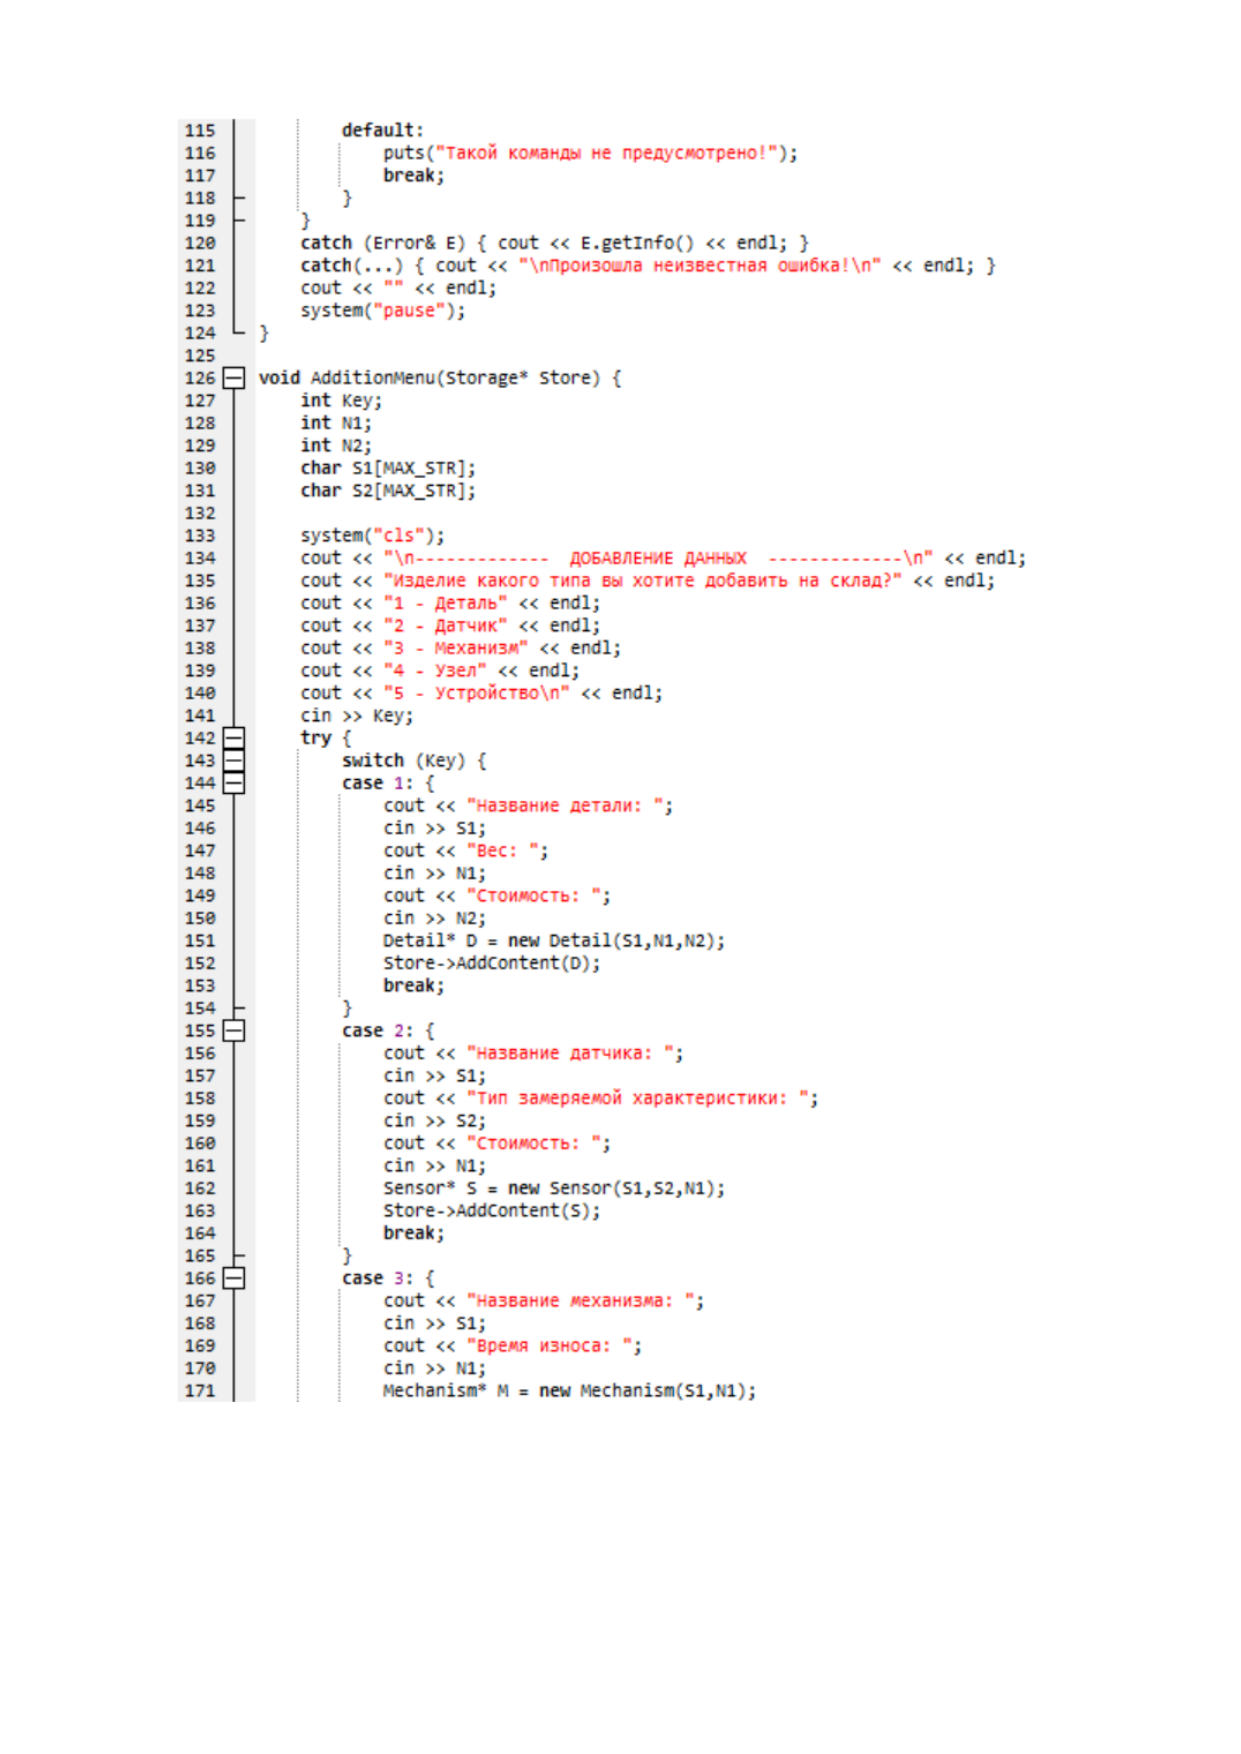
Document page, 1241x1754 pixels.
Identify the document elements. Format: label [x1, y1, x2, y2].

picture [177, 118, 1176, 1402]
